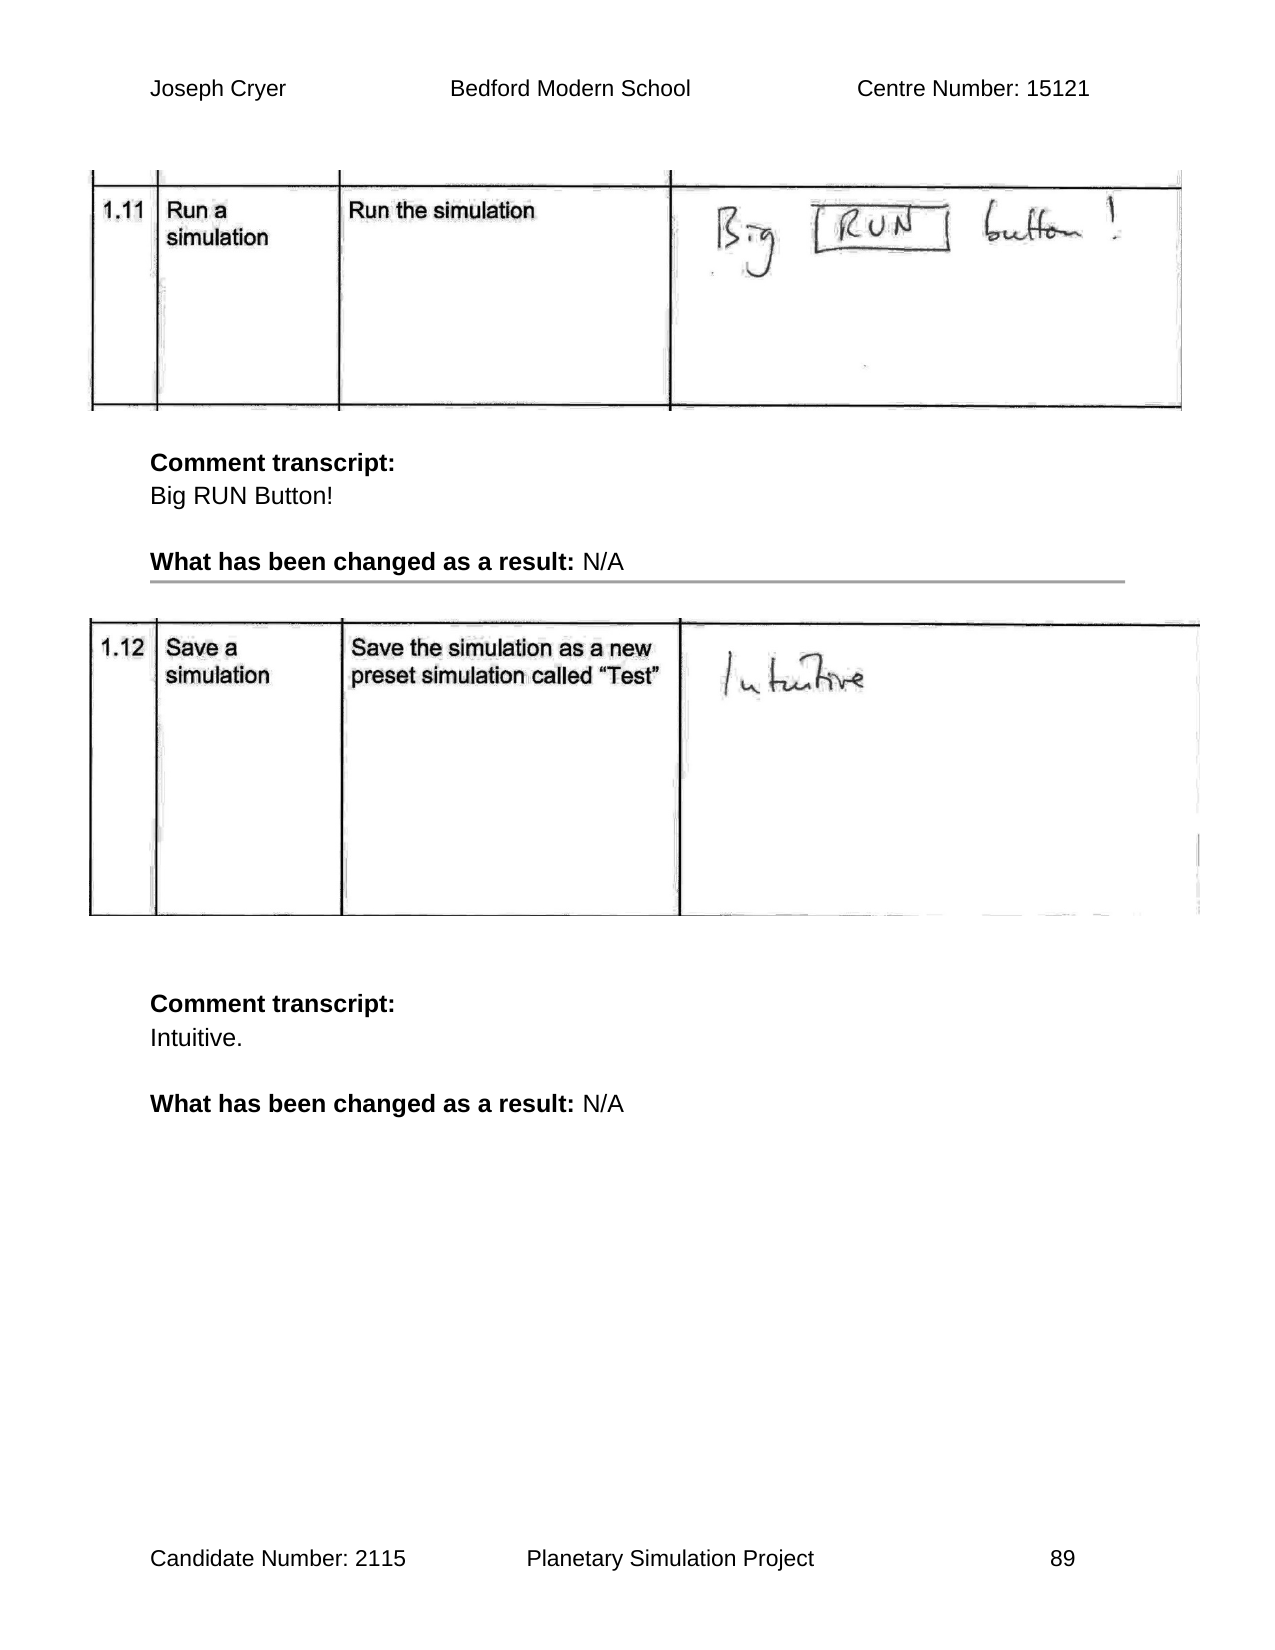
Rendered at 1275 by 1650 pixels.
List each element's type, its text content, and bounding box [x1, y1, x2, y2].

text Comment transcript: [150, 448, 1125, 477]
picture [89, 618, 1200, 916]
text What has been changed as a result: N/A [150, 547, 1125, 576]
picture [86, 170, 1182, 411]
text Comment transcript: [150, 989, 1125, 1018]
text What has been changed as a result: N/A [150, 1088, 1125, 1117]
text Big RUN Button! [150, 481, 1125, 510]
text Intuitive. [150, 1022, 1125, 1051]
